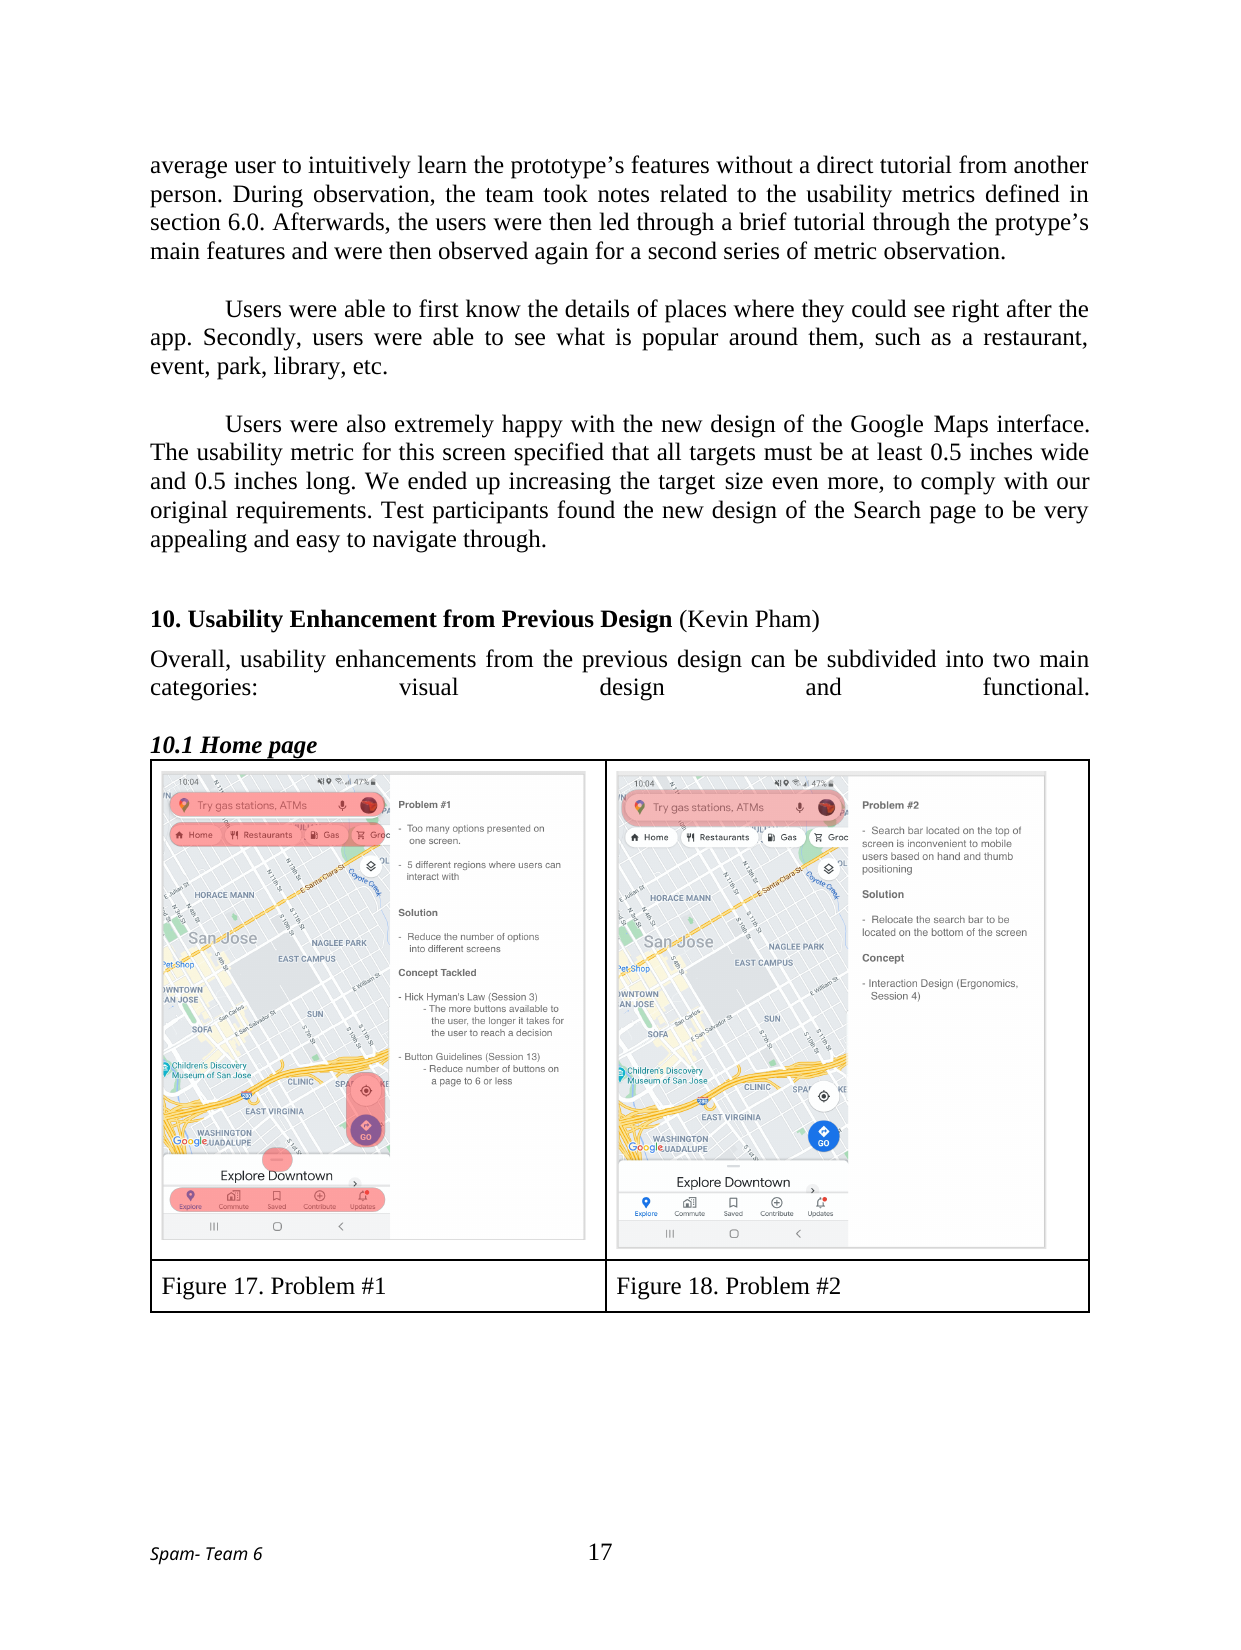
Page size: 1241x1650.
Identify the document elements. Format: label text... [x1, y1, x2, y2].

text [150, 150, 1090, 265]
picture [616, 771, 1047, 1249]
table_cell Figure 18. Problem #2 [607, 1261, 1088, 1311]
text Users were also extremely happy with the new design of the Google Maps interface. The usability metric for this screen specified that all targets must be at least 0.5 inches wide and 0.5 inches long. We ended up increasing the target size even more, to comply with our original requirements. Test participants found the new design of the Search page to be very appealing and easy to navigate through. [150, 409, 1090, 552]
text Users were able to first know the details of places where they could see right after the app. Secondly, users were able to see what is popular around them, such as a restaurant, event, park, library, etc. [150, 294, 1090, 380]
table_header [607, 761, 1088, 1259]
subtitle 10. Usability Enhancement from Previous Design (Kevin Pham) [150, 604, 1090, 633]
table_cell Figure 17. Problem #1 [152, 1261, 605, 1311]
subtitle 10.1 Home page [150, 730, 1090, 759]
picture [161, 771, 586, 1240]
table_header [152, 761, 605, 1259]
text Overall, usability enhancements from the previous design can be subdivided into two main categories: visual design and functional. [150, 644, 1090, 730]
